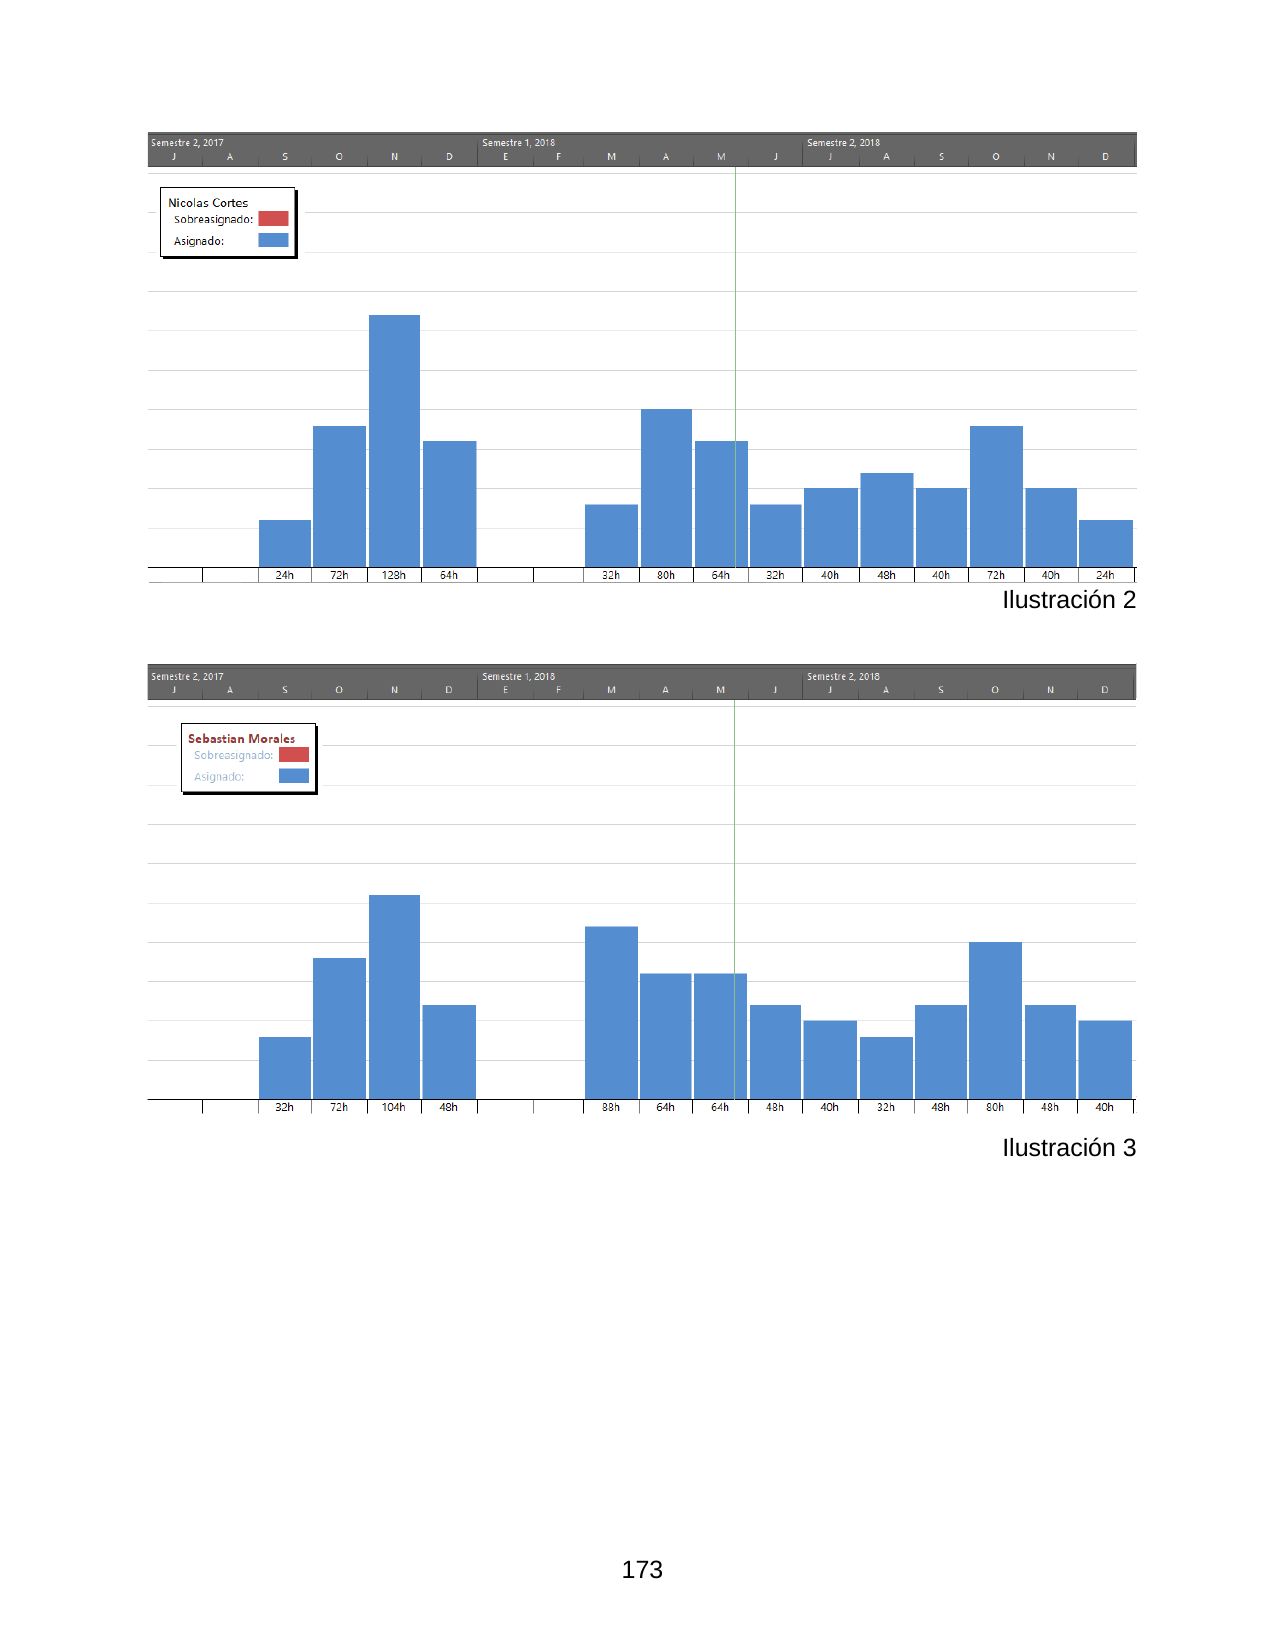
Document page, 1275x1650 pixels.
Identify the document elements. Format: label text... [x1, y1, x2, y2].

text Ilustración 3 [148, 1133, 1137, 1162]
picture [147, 132, 1137, 583]
text Ilustración 2 [148, 583, 1137, 614]
picture [147, 663, 1137, 1114]
